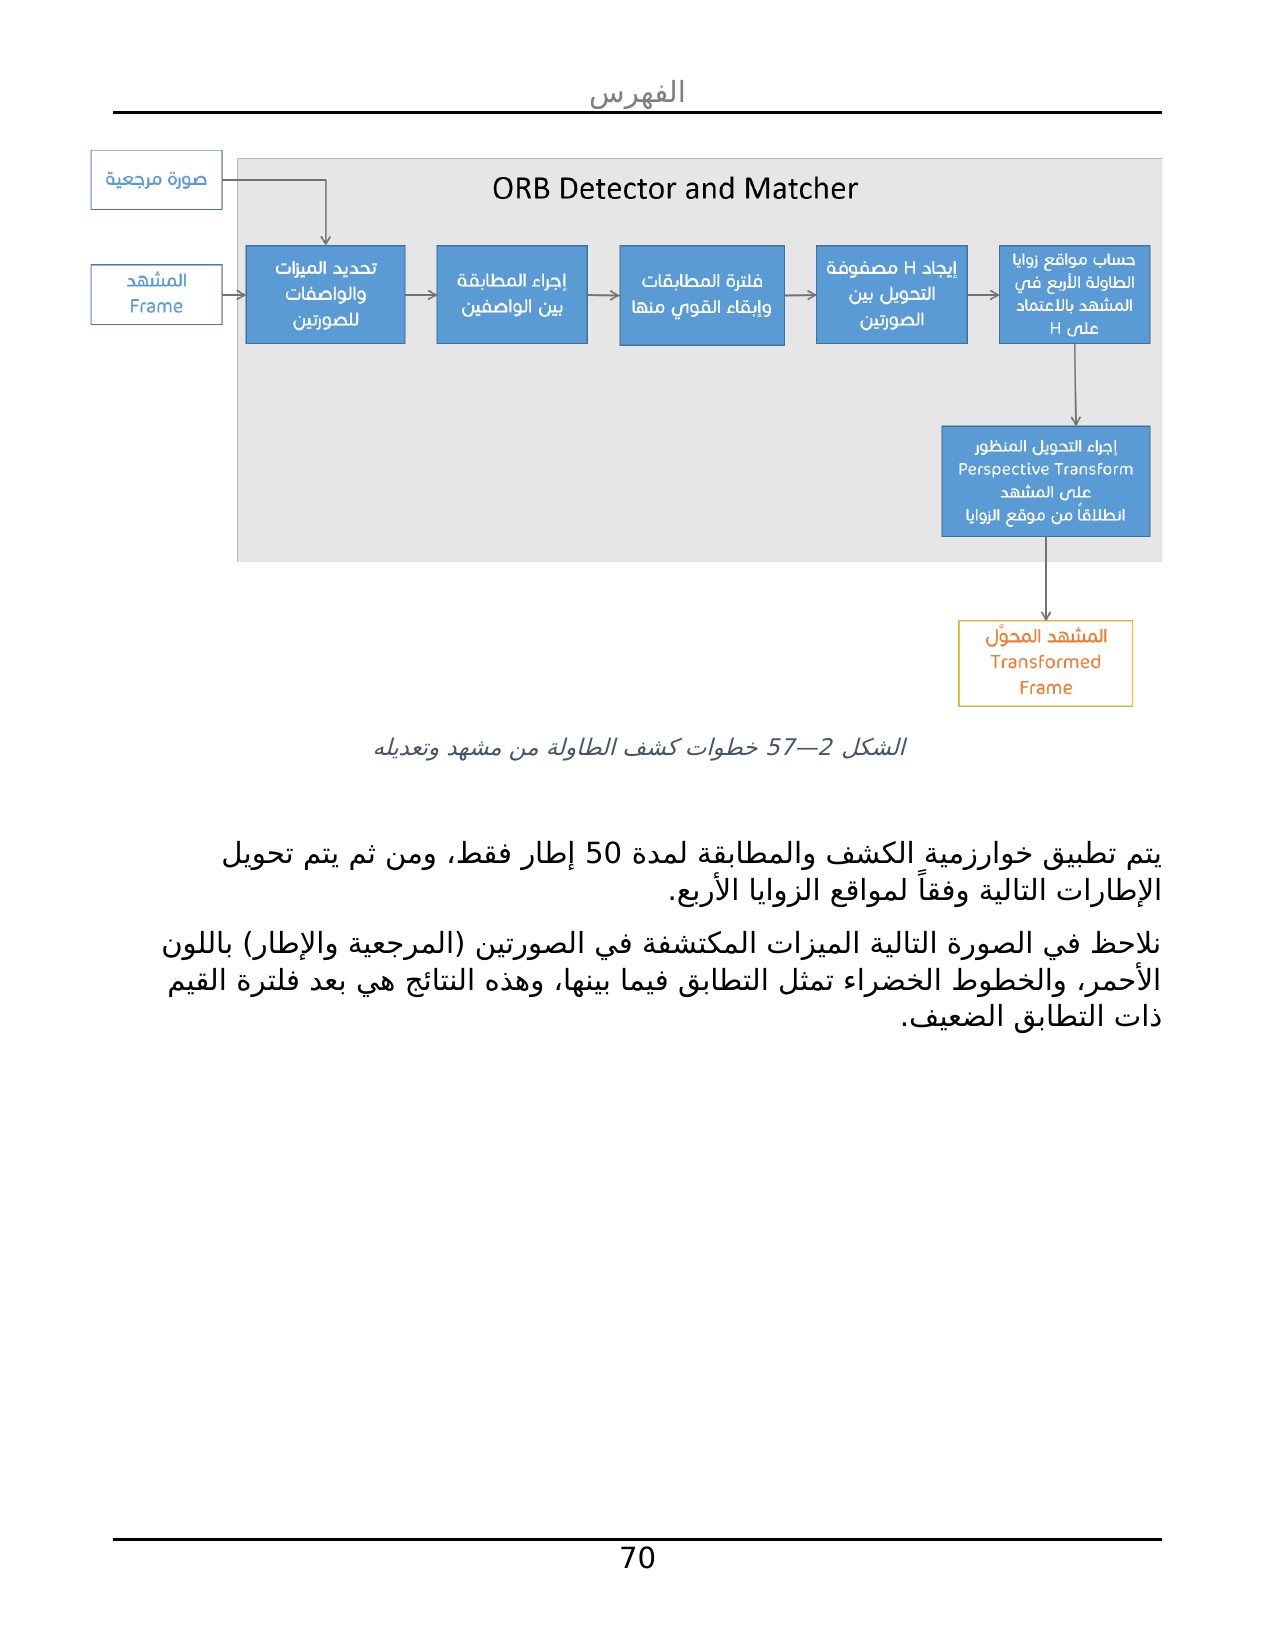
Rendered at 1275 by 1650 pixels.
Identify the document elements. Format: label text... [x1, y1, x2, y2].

text نلاحظ في الصورة التالية الميزات المكتشفة في الصورتين (المرجعية والإطار) باللون الأحمر، والخطوط الخضراء تمثل التطابق فيما بينها، وهذه النتائج هي بعد فلترة القيم ذات التطابق الضعيف. [112, 926, 1162, 1034]
picture [90, 150, 1163, 715]
text يتم تطبيق خوارزمية الكشف والمطابقة لمدة 50 إطار فقط، ومن ثم يتم تحويل الإطارات التالية وفقاً لمواقع الزوايا الأربع. [112, 836, 1162, 907]
